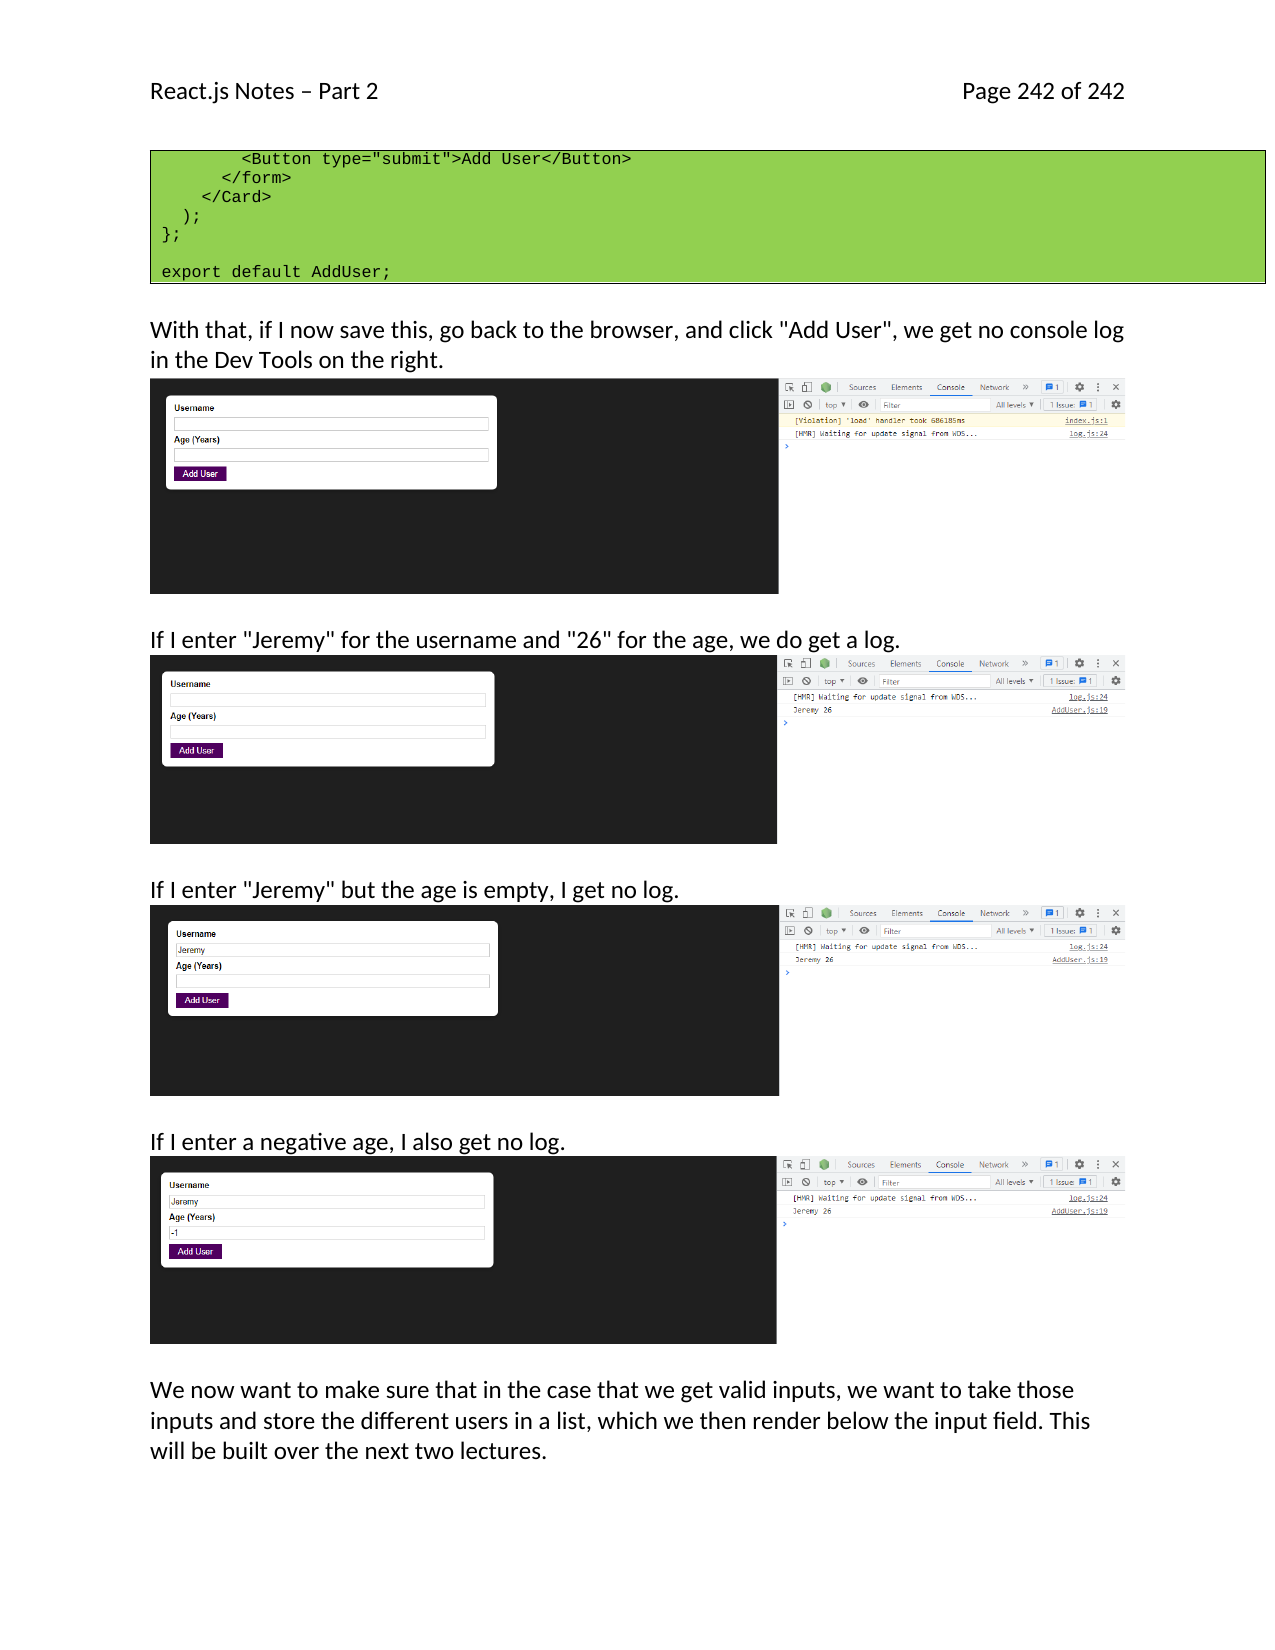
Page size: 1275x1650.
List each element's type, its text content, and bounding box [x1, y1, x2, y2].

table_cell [151, 151, 1265, 282]
picture [150, 375, 1125, 594]
text If I enter a negative age, I also get no log. [150, 1126, 1125, 1156]
text We now want to make sure that in the case that we get valid inputs, we want to take those inputs and store the different users in a list, which we then render below the input field. This will be built over the next two lectures. [150, 1374, 1125, 1466]
picture [150, 905, 1125, 1096]
text If I enter "Jeremy" for the username and "26" for the age, we do get a log. [150, 624, 1125, 655]
picture [150, 1156, 1125, 1344]
picture [150, 655, 1125, 844]
text If I enter "Jeremy" but the age is empty, I get no log. [150, 874, 1125, 905]
text With that, if I now save this, go back to the browser, and click "Add User", we get no console log in the Dev Tools on the right. [150, 314, 1125, 375]
